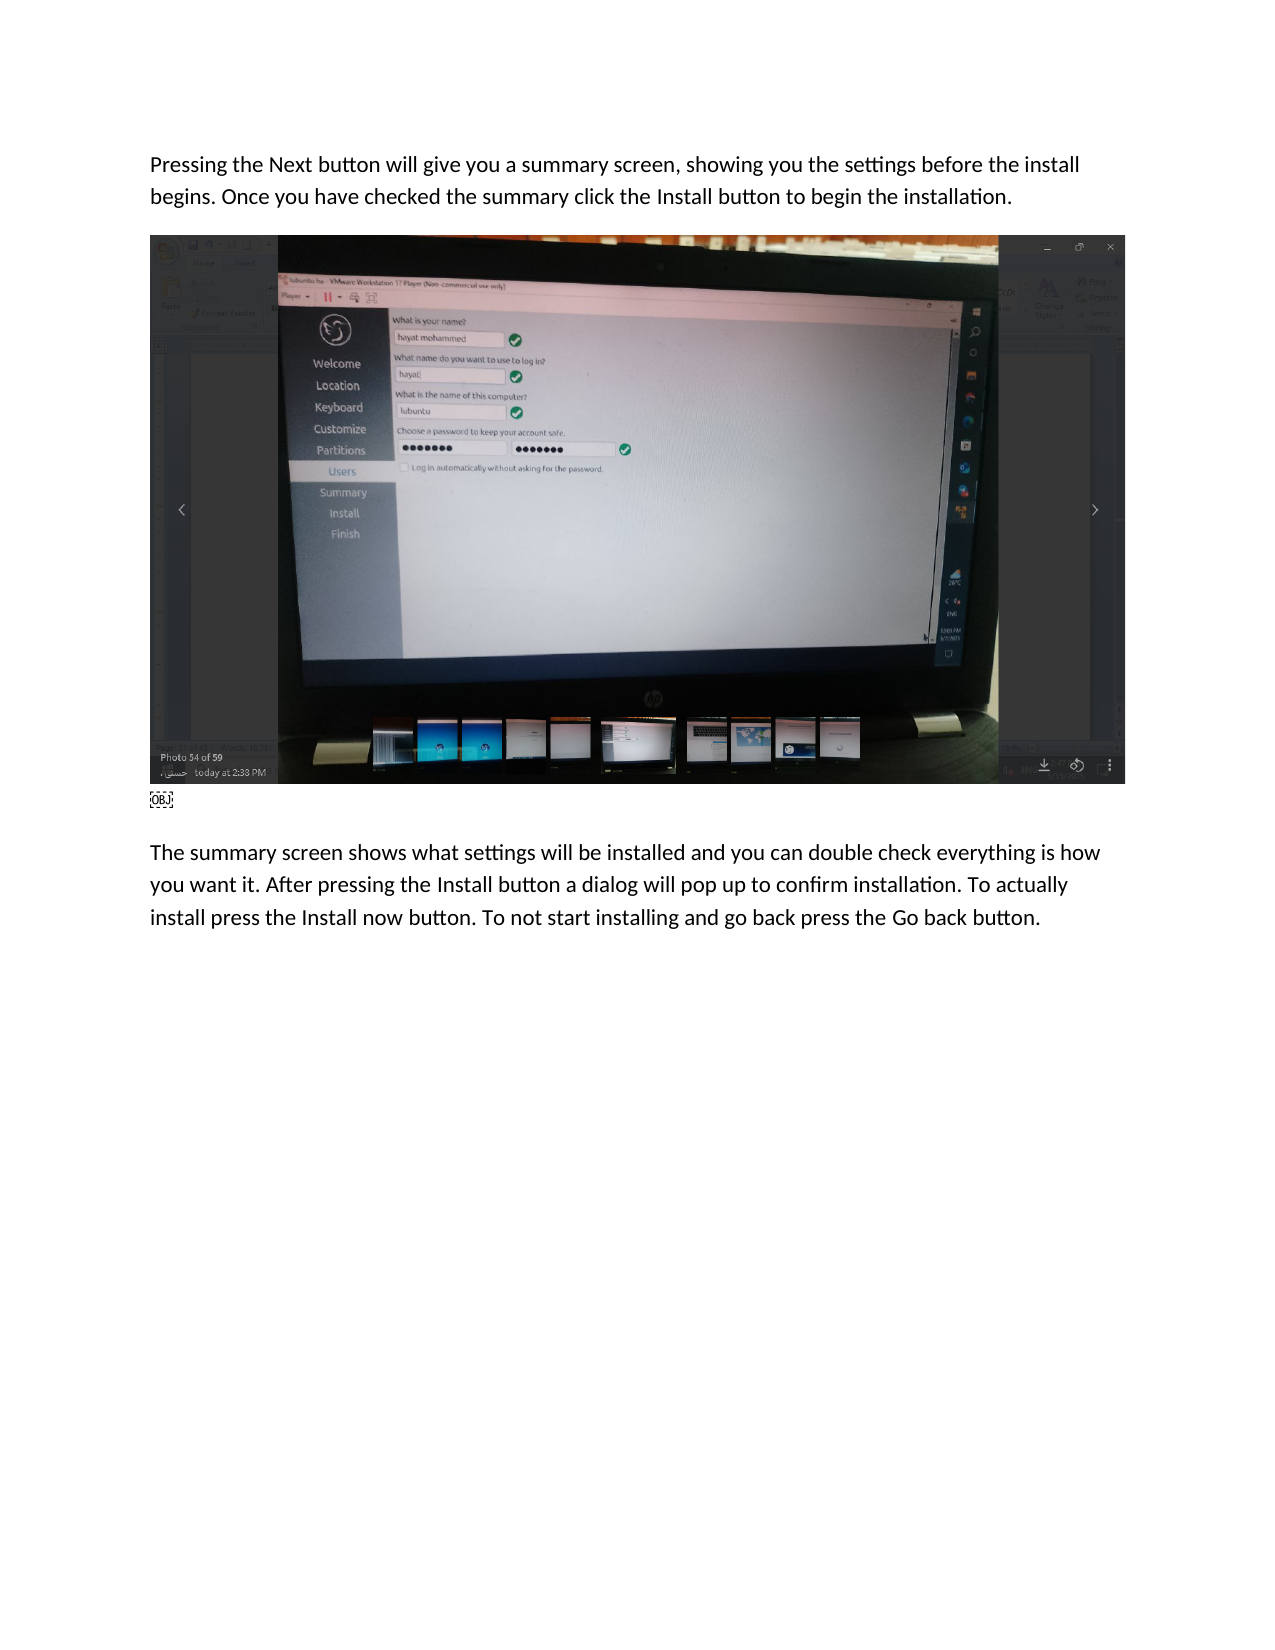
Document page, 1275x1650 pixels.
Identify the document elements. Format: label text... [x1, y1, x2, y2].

text The summary screen shows what settings will be installed and you can double check everything is how you want it. After pressing the Install button a dialog will pop up to confirm installation. To actually install press the Install now button. To not start installing and go back press the Go back button. [150, 838, 1125, 931]
picture [150, 235, 1125, 784]
text ￼ [150, 784, 1125, 813]
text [150, 150, 1125, 210]
